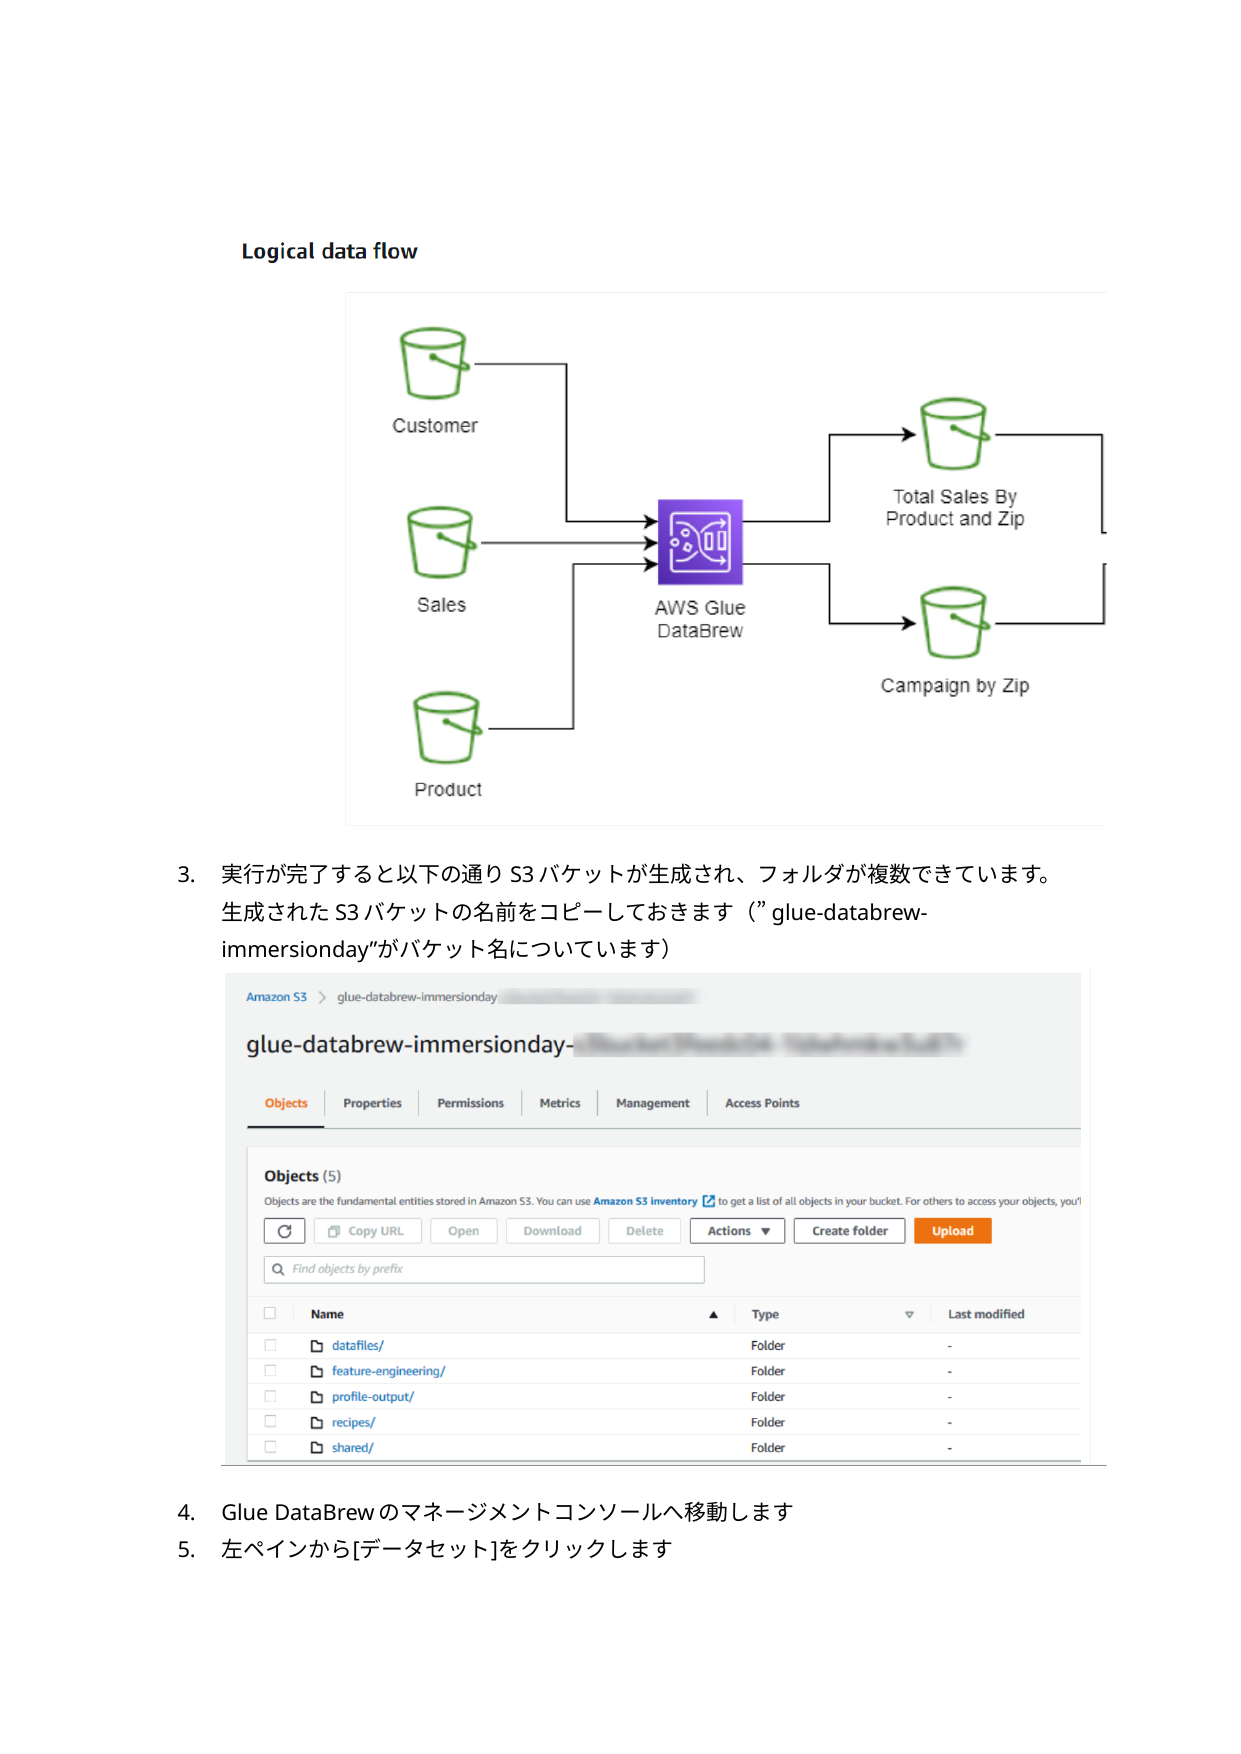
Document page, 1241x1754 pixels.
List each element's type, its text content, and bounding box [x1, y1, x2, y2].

picture [221, 966, 1107, 1466]
list Glue DataBrewのマネージメントコンソールへ移動します [177, 1492, 1063, 1529]
picture [221, 216, 1107, 836]
list 実行が完了すると以下の通りS3バケットが生成され、フォルダが複数できています。生成されたS3バケットの名前をコピーしておきます（” glue-databrew-immersionday”がバケット名についています） [177, 854, 1063, 967]
list 左ペインから[データセット]をクリックします [177, 1529, 1063, 1567]
